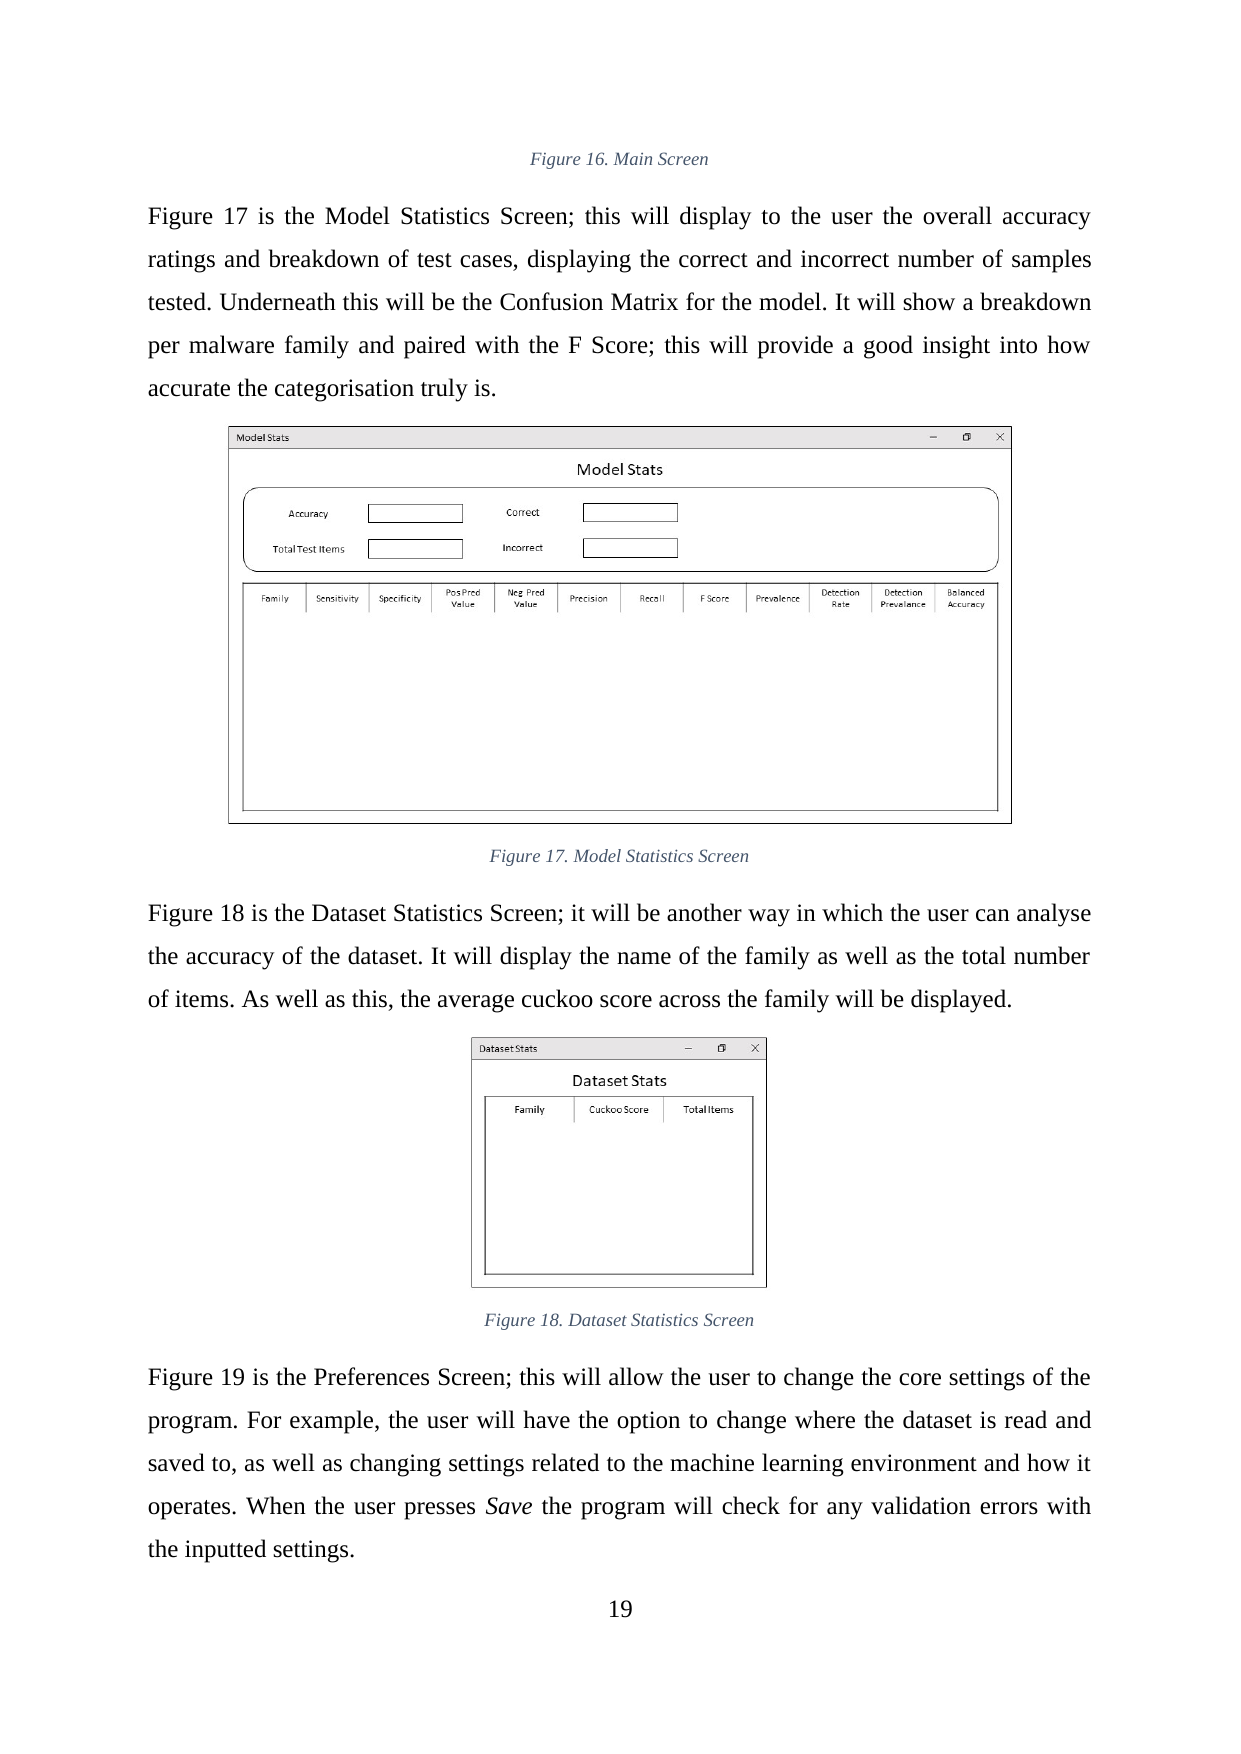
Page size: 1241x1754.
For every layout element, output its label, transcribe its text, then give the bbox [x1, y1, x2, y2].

text Figure 19 is the Preferences Screen; this will allow the user to change the core settings of the program. For example, the user will have the option to change where the dataset is read and saved to, as well as changing settings related to the machine learning environment and how it operates. When the user presses Save the program will check for any validation errors with the inputted settings. [148, 1362, 1092, 1563]
text Figure 18 is the Dataset Statistics Screen; it will be another way in which the user can analyse the accuracy of the dataset. It will display the name of the family as well as the total number of items. As well as this, the average cuckoo score across the family will be displayed. [148, 898, 1092, 1013]
text Figure 17 is the Model Statistics Screen; this will display to the user the overall accuracy ratings and breakdown of test cases, displaying the correct and incorrect number of samples tested. Underneath this will be the Confusion Matrix for the model. It will show a breakdown per malware family and paired with the F Score; this will provide a good insight into how accurate the categorisation truly is. [148, 201, 1092, 402]
picture [463, 1027, 778, 1295]
picture [221, 416, 1020, 831]
text Figure 16. Main Screen [148, 148, 1092, 169]
text Figure 18. Dataset Statistics Screen [148, 1309, 1092, 1331]
text Figure 17. Model Statistics Screen [148, 845, 1092, 866]
